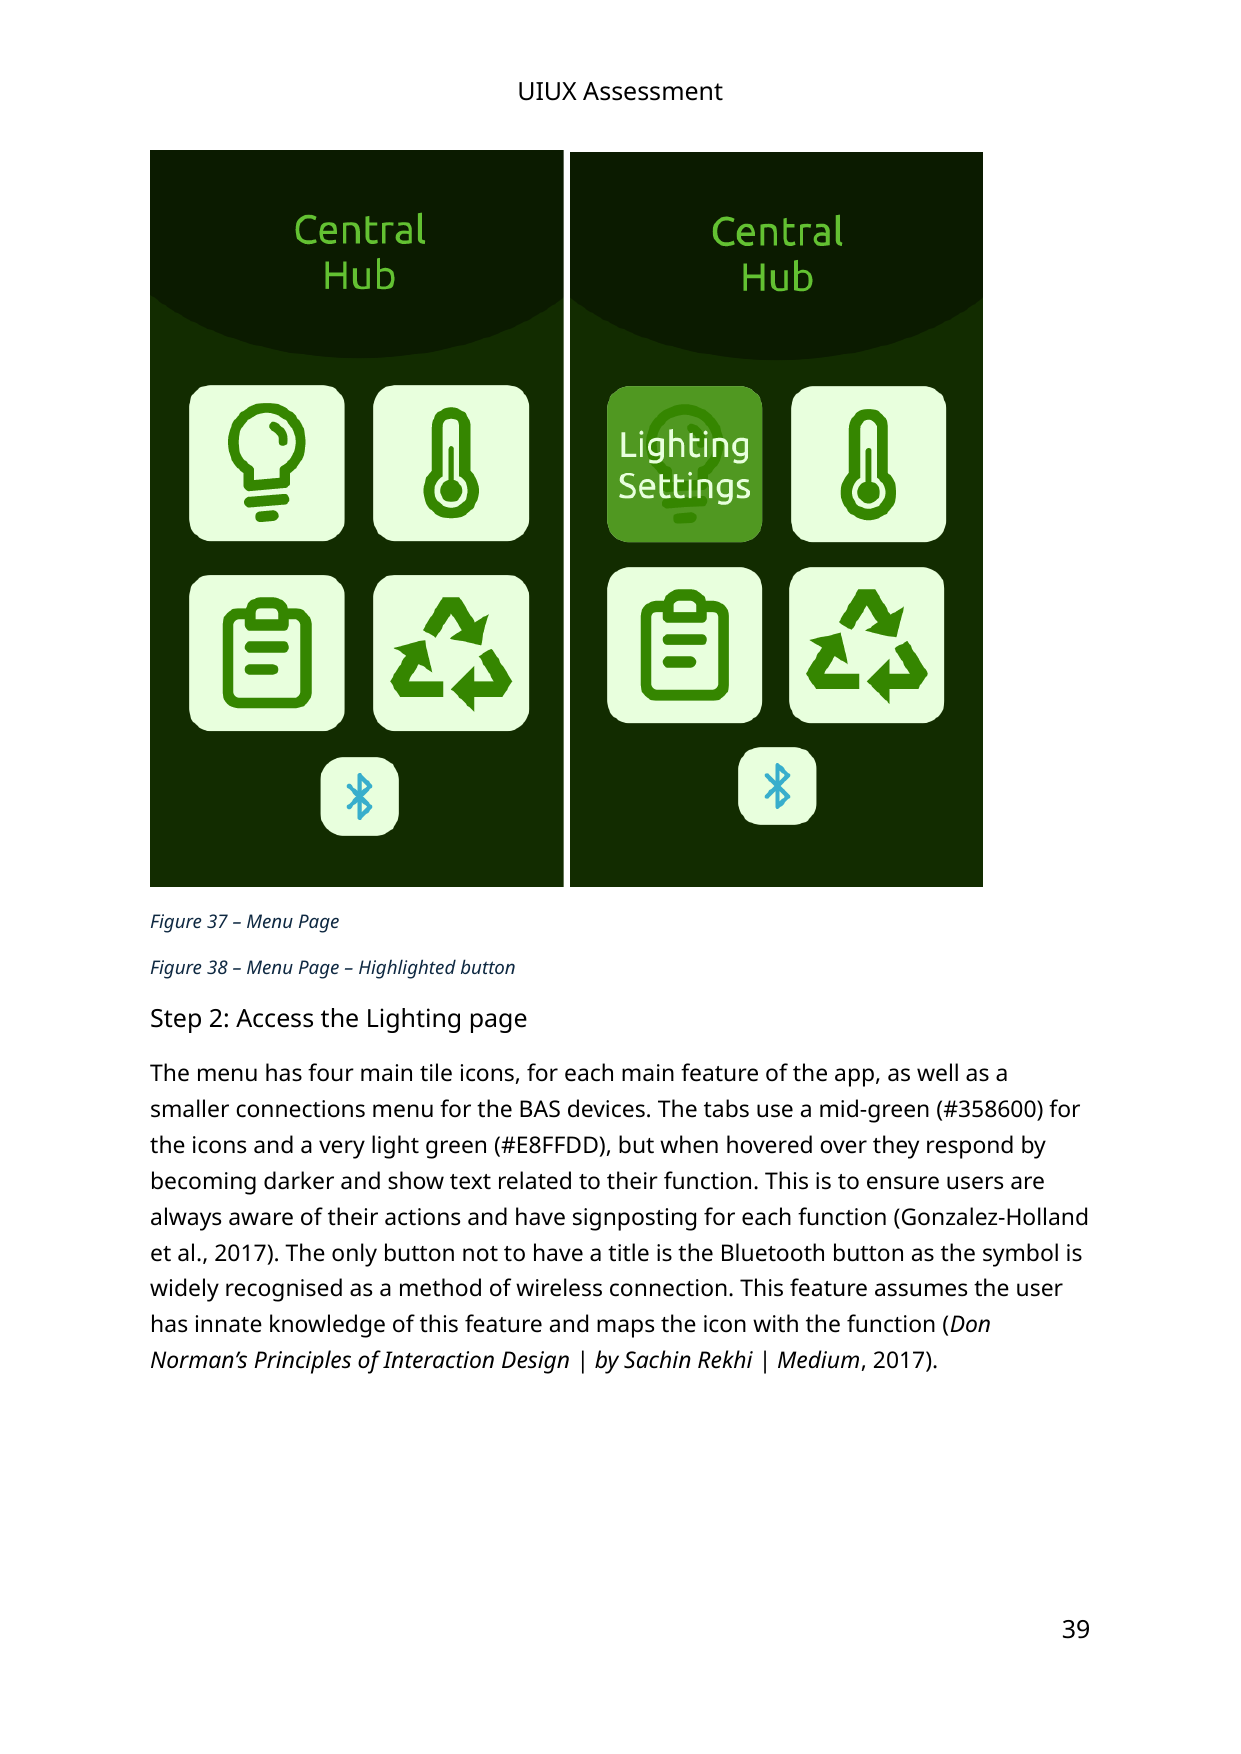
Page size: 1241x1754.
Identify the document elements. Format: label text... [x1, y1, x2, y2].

text The menu has four main tile icons, for each main feature of the app, as well as a smaller connections menu for the BAS devices. The tabs use a mid-green (#358600) for the icons and a very light green (#E8FFDD), but when hovered over they respond by becoming darker and show text related to their function. This is to ensure users are always aware of their actions and have signposting for each function (Gonzalez-Holland et al., 2017). The only button not to have a title is the Bluetooth button as the symbol is widely recognised as a method of wireless connection. This feature assumes the user has innate knowledge of this feature and maps the icon with the function (Don Norman’s Principles of Interaction Design | by Sachin Rekhi | Medium, 2017). [150, 1057, 1090, 1376]
picture [570, 152, 983, 887]
text Figure 38 – Menu Page – Highlighted button [150, 954, 1090, 980]
text Step 2: Access the Lighting page [150, 1001, 1090, 1035]
text Figure 37 – Menu Page [150, 908, 1090, 934]
picture [150, 150, 564, 887]
